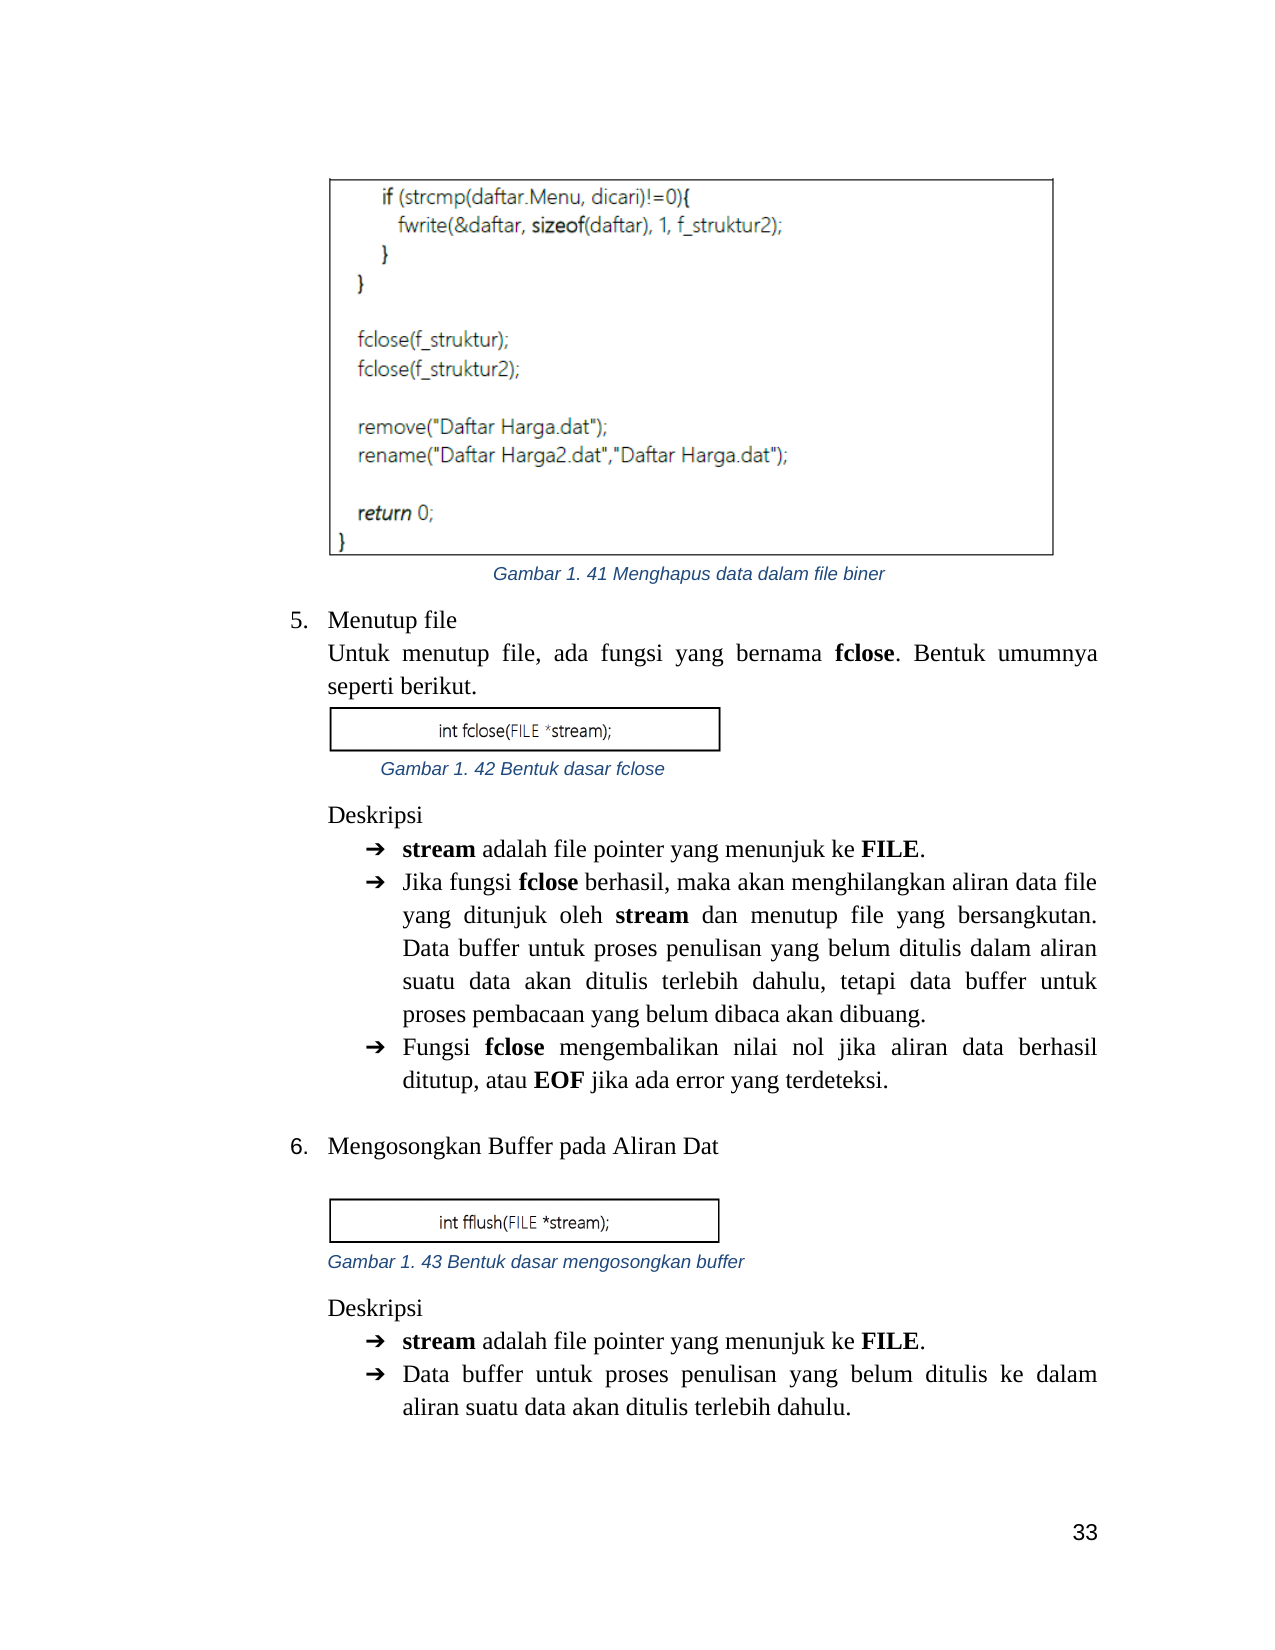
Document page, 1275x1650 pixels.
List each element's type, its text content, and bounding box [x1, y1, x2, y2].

list Jika fungsi fclose berhasil, maka akan menghilangkan aliran data file yang ditunjuk oleh stream dan menutup file yang bersangkutan. Data buffer untuk proses penulisan yang belum ditulis dalam aliran suatu data akan ditulis terlebih dahulu, tetapi data buffer untuk proses pembacaan yang belum dibaca akan dibuang. [365, 867, 1098, 1027]
list Mengosongkan Buffer pada Aliran Dat [290, 1131, 1098, 1159]
picture [327, 703, 725, 755]
list stream adalah file pointer yang menunjuk ke FILE. [365, 834, 1098, 862]
list Menutup file [290, 605, 1098, 633]
picture [327, 1196, 724, 1248]
text Deskripsi [327, 1293, 1098, 1322]
list Fungsi fclose mengembalikan nilai nol jika aliran data berhasil ditutup, atau EOF jika ada error yang terdeteksi. [365, 1032, 1098, 1093]
picture [327, 177, 1056, 559]
text Deskripsi [327, 801, 1098, 829]
text Untuk menutup file, ada fungsi yang bernama fclose. Bentuk umumnya seperti berikut. [327, 638, 1098, 699]
list Data buffer untuk proses penulisan yang belum ditulis ke dalam aliran suatu data akan ditulis terlebih dahulu. [365, 1359, 1098, 1421]
list stream adalah file pointer yang menunjuk ke FILE. [365, 1326, 1098, 1355]
